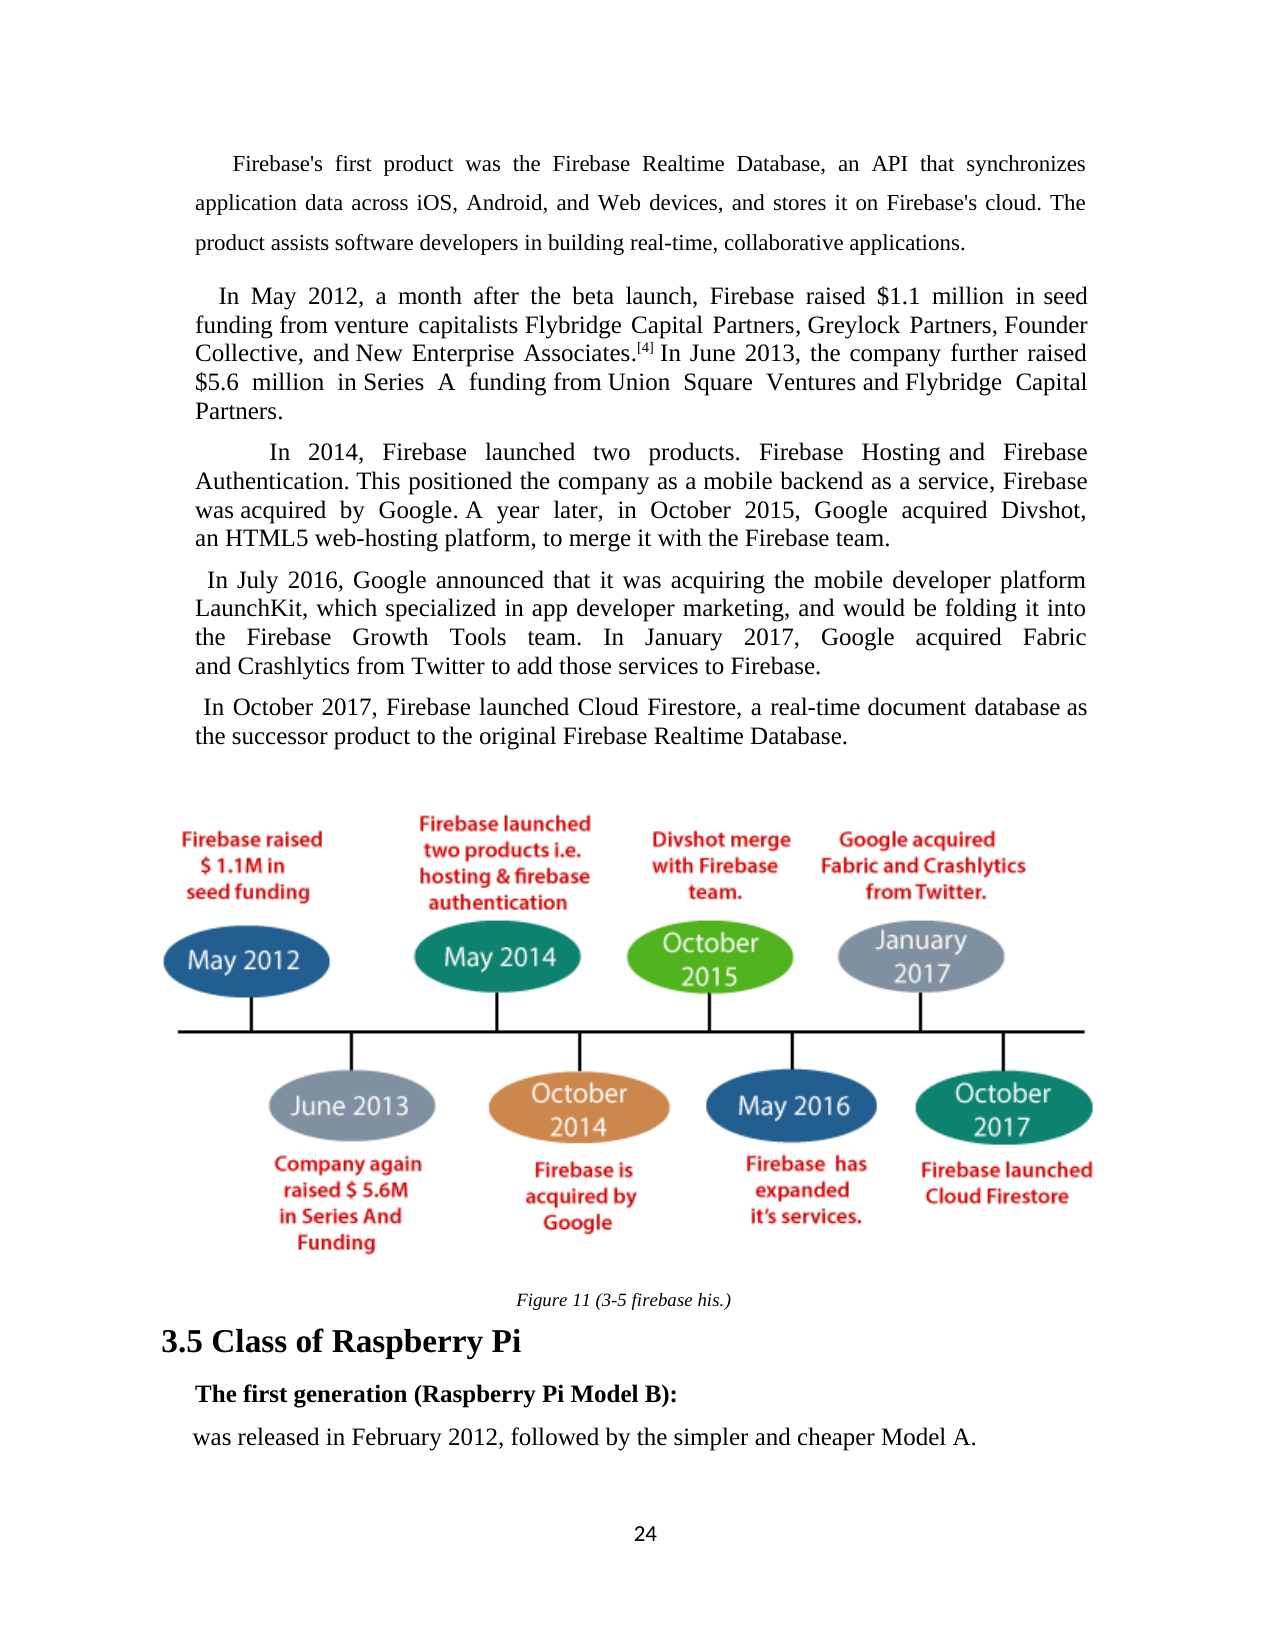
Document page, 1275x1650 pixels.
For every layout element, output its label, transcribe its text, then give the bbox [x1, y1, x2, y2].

text In May 2012, a month after the beta launch, Firebase raised $1.1 million in seed funding from venture capitalists Flybridge Capital Partners, Greylock Partners, Founder Collective, and New Enterprise Associates.[4] In June 2013, the company further raised $5.6 million in Series A funding from Union Square Ventures and Flybridge Capital Partners. [161, 281, 1087, 425]
picture [161, 805, 1099, 1275]
text In 2014, Firebase launched two products. Firebase Hosting and Firebase Authentication. This positioned the company as a mobile backend as a service, Firebase was acquired by Google. A year later, in October 2015, Google acquired Divshot, an HTML5 web-hosting platform, to merge it with the Firebase team. [161, 437, 1087, 552]
text was released in February 2012, followed by the simpler and cheaper Model A. [161, 1422, 1087, 1451]
text The first generation (Raspberry Pi Model B): [161, 1379, 1087, 1407]
text In July 2016, Google announced that it was acquiring the mobile developer platform LaunchKit, which specialized in app developer marketing, and would be folding it into the Firebase Growth Tools team. In January 2017, Google acquired Fabric and Crashlytics from Twitter to add those services to Firebase. [161, 565, 1087, 680]
text 3.5 Class of Raspberry Pi [161, 1321, 1087, 1359]
text In October 2017, Firebase launched Cloud Firestore, a real-time document database as the successor product to the original Firebase Realtime Database. [161, 692, 1087, 750]
text Firebase's first product was the Firebase Realtime Database, an API that synchronizes application data across iOS, Android, and Web devices, and stores it on Firebase's cloud. The product assists software developers in building real-time, collaborative applications. [161, 150, 1087, 255]
text Figure 11 (3-5 firebase his.) [161, 1288, 1087, 1310]
